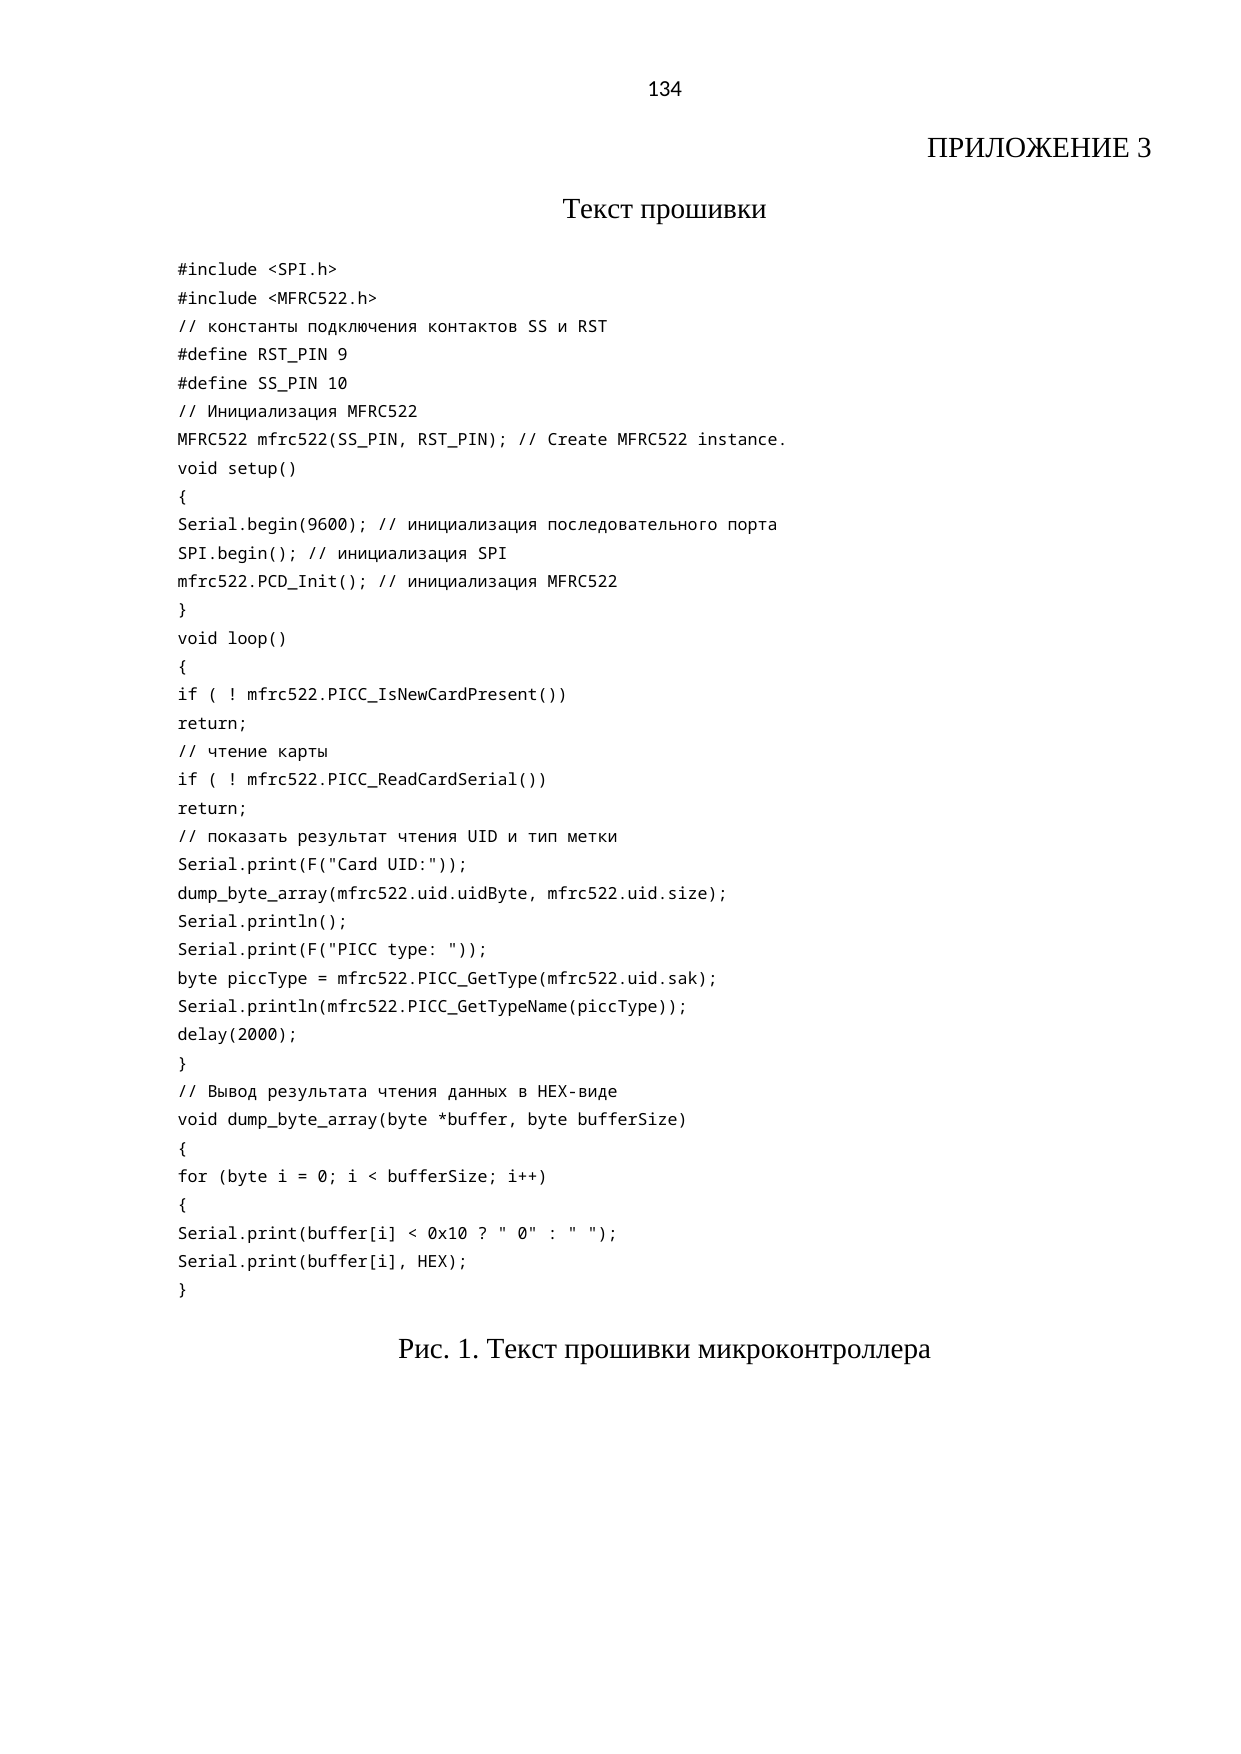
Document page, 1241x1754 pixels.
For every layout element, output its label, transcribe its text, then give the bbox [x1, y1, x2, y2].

text void dump_byte_array(byte *buffer, byte bufferSize) [177, 1108, 1152, 1131]
text return; [177, 711, 1152, 734]
text mfrc522.PCD_Init(); // инициализация MFRC522 [177, 570, 1152, 592]
text byte piccType = mfrc522.PICC_GetType(mfrc522.uid.sak); [177, 966, 1152, 989]
text // константы подключения контактов SS и RST [177, 315, 1152, 337]
text Рис. 1. Текст прошивки микроконтроллера [177, 1331, 1152, 1365]
text delay(2000); [177, 1023, 1152, 1046]
text #include <SPI.h> [177, 258, 1152, 281]
text Serial.print(buffer[i], HEX); [177, 1250, 1152, 1272]
text return; [177, 796, 1152, 819]
text ПРИЛОЖЕНИЕ 3 [177, 130, 1152, 163]
text if ( ! mfrc522.PICC_IsNewCardPresent()) [177, 683, 1152, 706]
text Serial.print(buffer[i] < 0x10 ? " 0" : " "); [177, 1221, 1152, 1244]
text dump_byte_array(mfrc522.uid.uidByte, mfrc522.uid.size); [177, 881, 1152, 904]
text { [177, 1136, 1152, 1159]
text #define RST_PIN 9 [177, 343, 1152, 366]
text Serial.print(F("Card UID:")); [177, 853, 1152, 876]
text } [177, 1051, 1152, 1074]
subtitle Текст прошивки [177, 191, 1152, 224]
text SPI.begin(); // инициализация SPI [177, 541, 1152, 564]
text // Инициализация MFRC522 [177, 400, 1152, 422]
text { [177, 655, 1152, 677]
text #include <MFRC522.h> [177, 286, 1152, 309]
text } [177, 1278, 1152, 1301]
text // Вывод результата чтения данных в HEX-виде [177, 1080, 1152, 1102]
text #define SS_PIN 10 [177, 371, 1152, 394]
text void setup() [177, 456, 1152, 479]
text void loop() [177, 626, 1152, 649]
text Serial.println(); [177, 910, 1152, 932]
text if ( ! mfrc522.PICC_ReadCardSerial()) [177, 768, 1152, 791]
text // чтение карты [177, 740, 1152, 762]
text { [177, 1193, 1152, 1216]
text // показать результат чтения UID и тип метки [177, 825, 1152, 847]
text } [177, 598, 1152, 621]
text { [177, 485, 1152, 507]
text for (byte i = 0; i < bufferSize; i++) [177, 1165, 1152, 1187]
text Serial.println(mfrc522.PICC_GetTypeName(piccType)); [177, 995, 1152, 1017]
text MFRC522 mfrc522(SS_PIN, RST_PIN); // Create MFRC522 instance. [177, 428, 1152, 451]
text Serial.begin(9600); // инициализация последовательного порта [177, 513, 1152, 536]
text Serial.print(F("PICC type: ")); [177, 938, 1152, 961]
